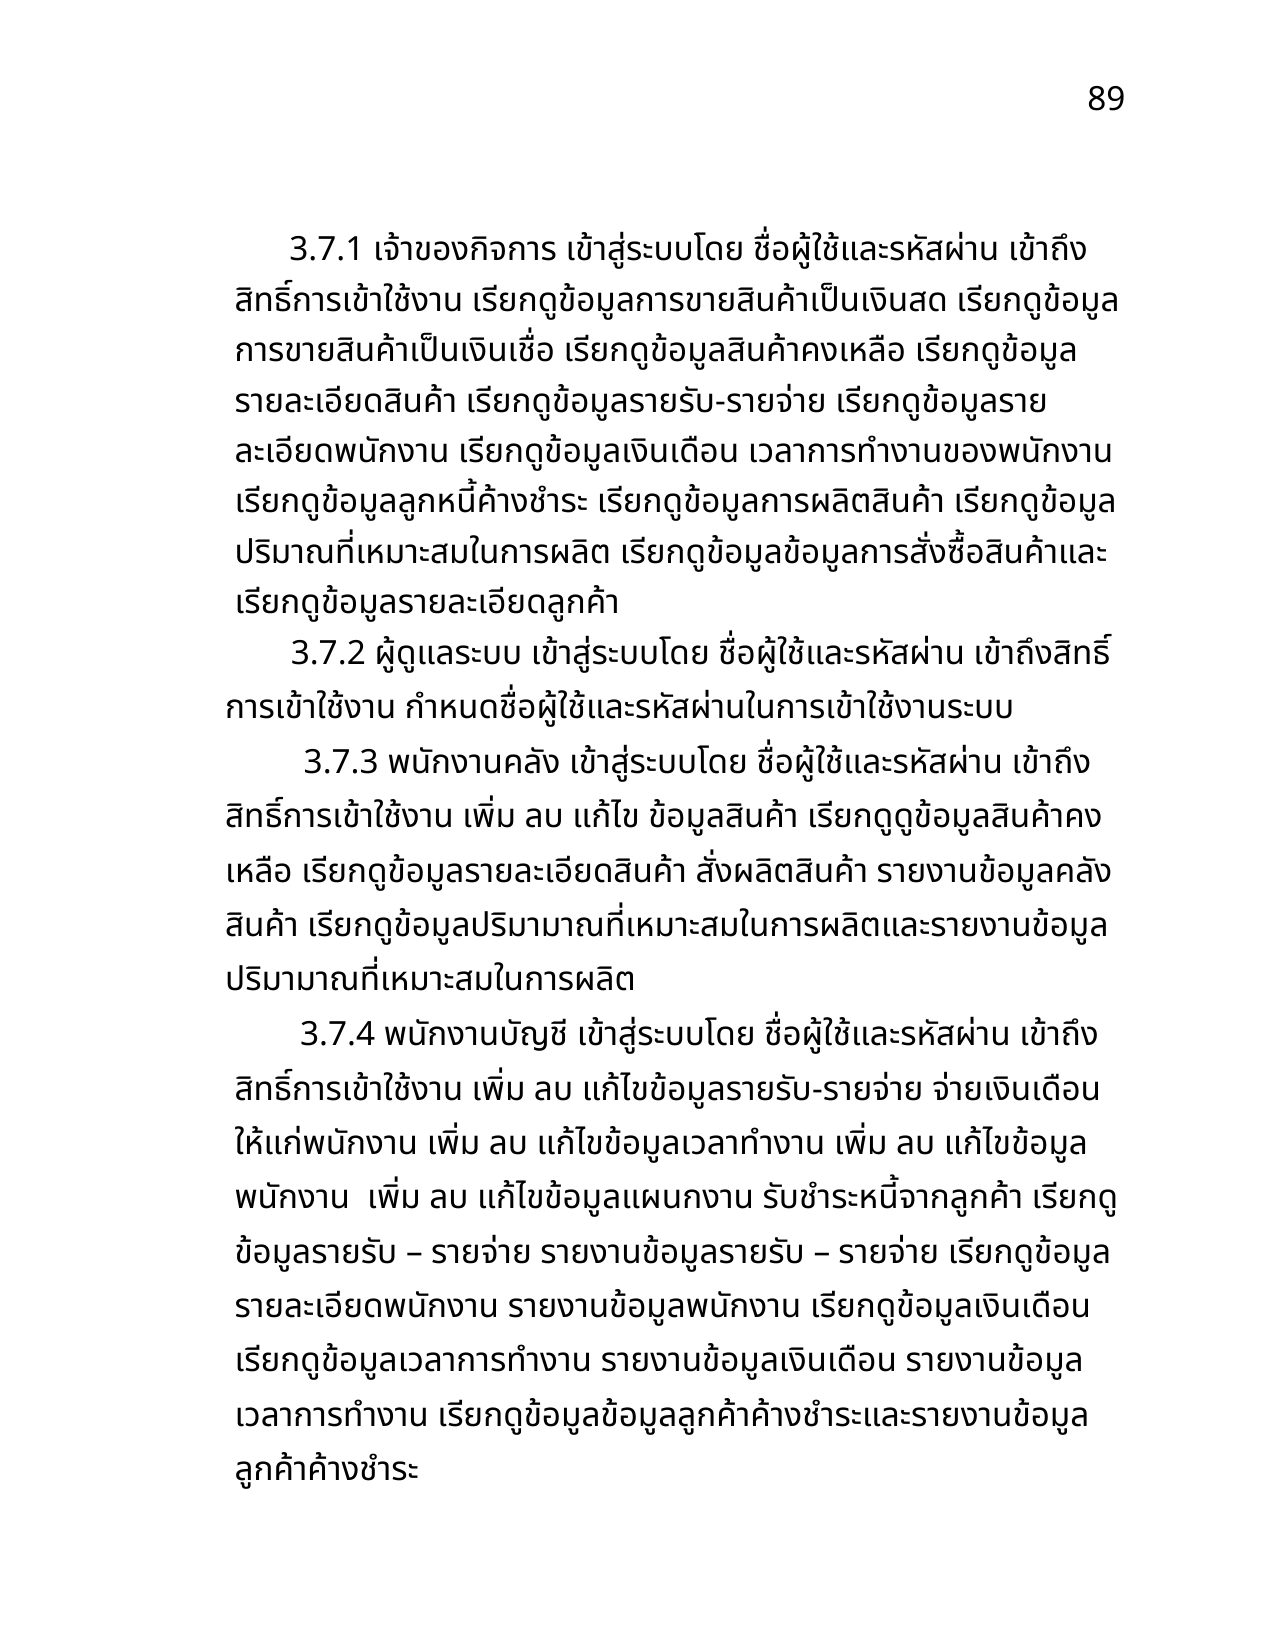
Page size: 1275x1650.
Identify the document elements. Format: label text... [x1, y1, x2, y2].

text 3.7.1 เจ้าของกิจการ เข้าสู่ระบบโดย ชื่อผู้ใช้และรหัสผ่าน เข้าถึงสิทธิ์การเข้าใช้งาน เรียกดูข้อมูลการขายสินค้าเป็นเงินสด เรียกดูข้อมูลการขายสินค้าเป็นเงินเชื่อ เรียกดูข้อมูลสินค้าคงเหลือ เรียกดูข้อมูลรายละเอียดสินค้า เรียกดูข้อมูลรายรับ-รายจ่าย เรียกดูข้อมูลรายละเอียดพนักงาน เรียกดูข้อมูลเงินเดือน เวลาการทำงานของพนักงาน เรียกดูข้อมูลลูกหนี้ค้างชำระ เรียกดูข้อมูลการผลิตสินค้า เรียกดูข้อมูลปริมาณที่เหมาะสมในการผลิต เรียกดูข้อมูลข้อมูลการสั่งซื้อสินค้าและเรียกดูข้อมูลรายละเอียดลูกค้า [234, 225, 1125, 629]
text 3.7.2 ผู้ดูแลระบบ เข้าสู่ระบบโดย ชื่อผู้ใช้และรหัสผ่าน เข้าถึงสิทธิ์การเข้าใช้งาน กำหนดชื่อผู้ใช้และรหัสผ่านในการเข้าใช้งานระบบ [225, 629, 1125, 734]
text 3.7.4 พนักงานบัญชี เข้าสู่ระบบโดย ชื่อผู้ใช้และรหัสผ่าน เข้าถึงสิทธิ์การเข้าใช้งาน เพิ่ม ลบ แก้ไขข้อมูลรายรับ-รายจ่าย จ่ายเงินเดือนให้แก่พนักงาน เพิ่ม ลบ แก้ไขข้อมูลเวลาทำงาน เพิ่ม ลบ แก้ไขข้อมูลพนักงาน เพิ่ม ลบ แก้ไขข้อมูลแผนกงาน รับชำระหนี้จากลูกค้า เรียกดูข้อมูลรายรับ – รายจ่าย รายงานข้อมูลรายรับ – รายจ่าย เรียกดูข้อมูลรายละเอียดพนักงาน รายงานข้อมูลพนักงาน เรียกดูข้อมูลเงินเดือน เรียกดูข้อมูลเวลาการทำงาน รายงานข้อมูลเงินเดือน รายงานข้อมูลเวลาการทำงาน เรียกดูข้อมูลข้อมูลลูกค้าค้างชำระและรายงานข้อมูลลูกค้าค้างชำระ [234, 1010, 1125, 1496]
text 3.7.3 พนักงานคลัง เข้าสู่ระบบโดย ชื่อผู้ใช้และรหัสผ่าน เข้าถึงสิทธิ์การเข้าใช้งาน เพิ่ม ลบ แก้ไข ข้อมูลสินค้า เรียกดูดูข้อมูลสินค้าคงเหลือ เรียกดูข้อมูลรายละเอียดสินค้า สั่งผลิตสินค้า รายงานข้อมูลคลังสินค้า เรียกดูข้อมูลปริมามาณที่เหมาะสมในการผลิตและรายงานข้อมูลปริมามาณที่เหมาะสมในการผลิต [225, 738, 1125, 1006]
